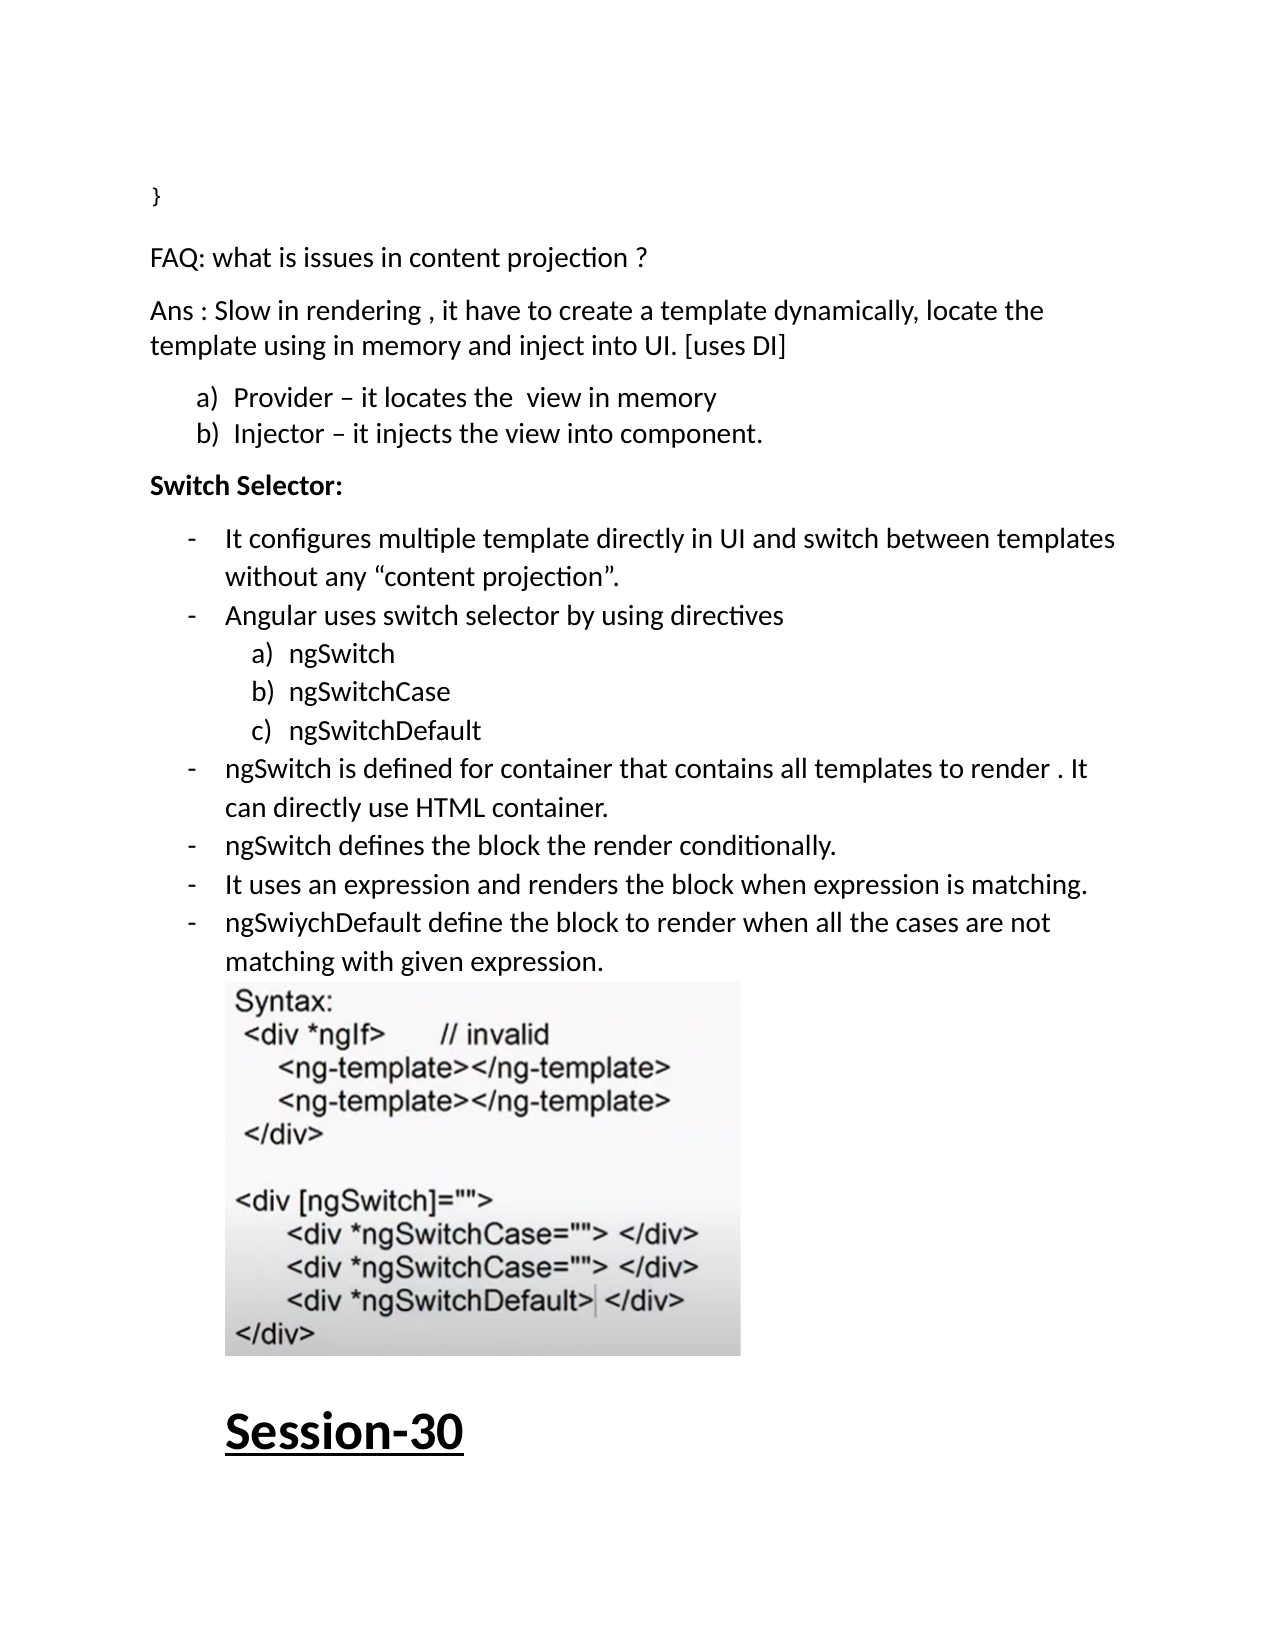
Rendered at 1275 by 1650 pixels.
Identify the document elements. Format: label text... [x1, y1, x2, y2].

list ngSwitchCase [251, 673, 1125, 709]
list It uses an expression and renders the block when expression is matching. [187, 866, 1125, 901]
text Switch Selector: [150, 467, 1125, 503]
picture [225, 981, 741, 1356]
list ngSwitch [251, 635, 1125, 671]
text Ans : Slow in rendering , it have to create a template dynamically, locate the template using in memory and inject into UI. [uses DI] [150, 292, 1125, 363]
text } [150, 180, 1125, 209]
list ngSwitchDefault [251, 712, 1125, 748]
list ngSwitch defines the block the render conditionally. [187, 827, 1125, 863]
list Angular uses switch selector by using directives [187, 597, 1125, 632]
list Injector – it injects the view into component. [196, 415, 1125, 451]
list ngSwiychDefault define the block to render when all the cases are not matching with given expression. [187, 904, 1125, 978]
list Provider – it locates the view in memory [196, 379, 1125, 415]
list Session-30 [225, 1397, 1125, 1463]
text FAQ: what is issues in content projection ? [150, 239, 1125, 275]
list It configures multiple template directly in UI and switch between templates without any “content projection”. [187, 520, 1125, 594]
list ngSwitch is defined for container that contains all templates to render . It can directly use HTML container. [187, 750, 1125, 824]
